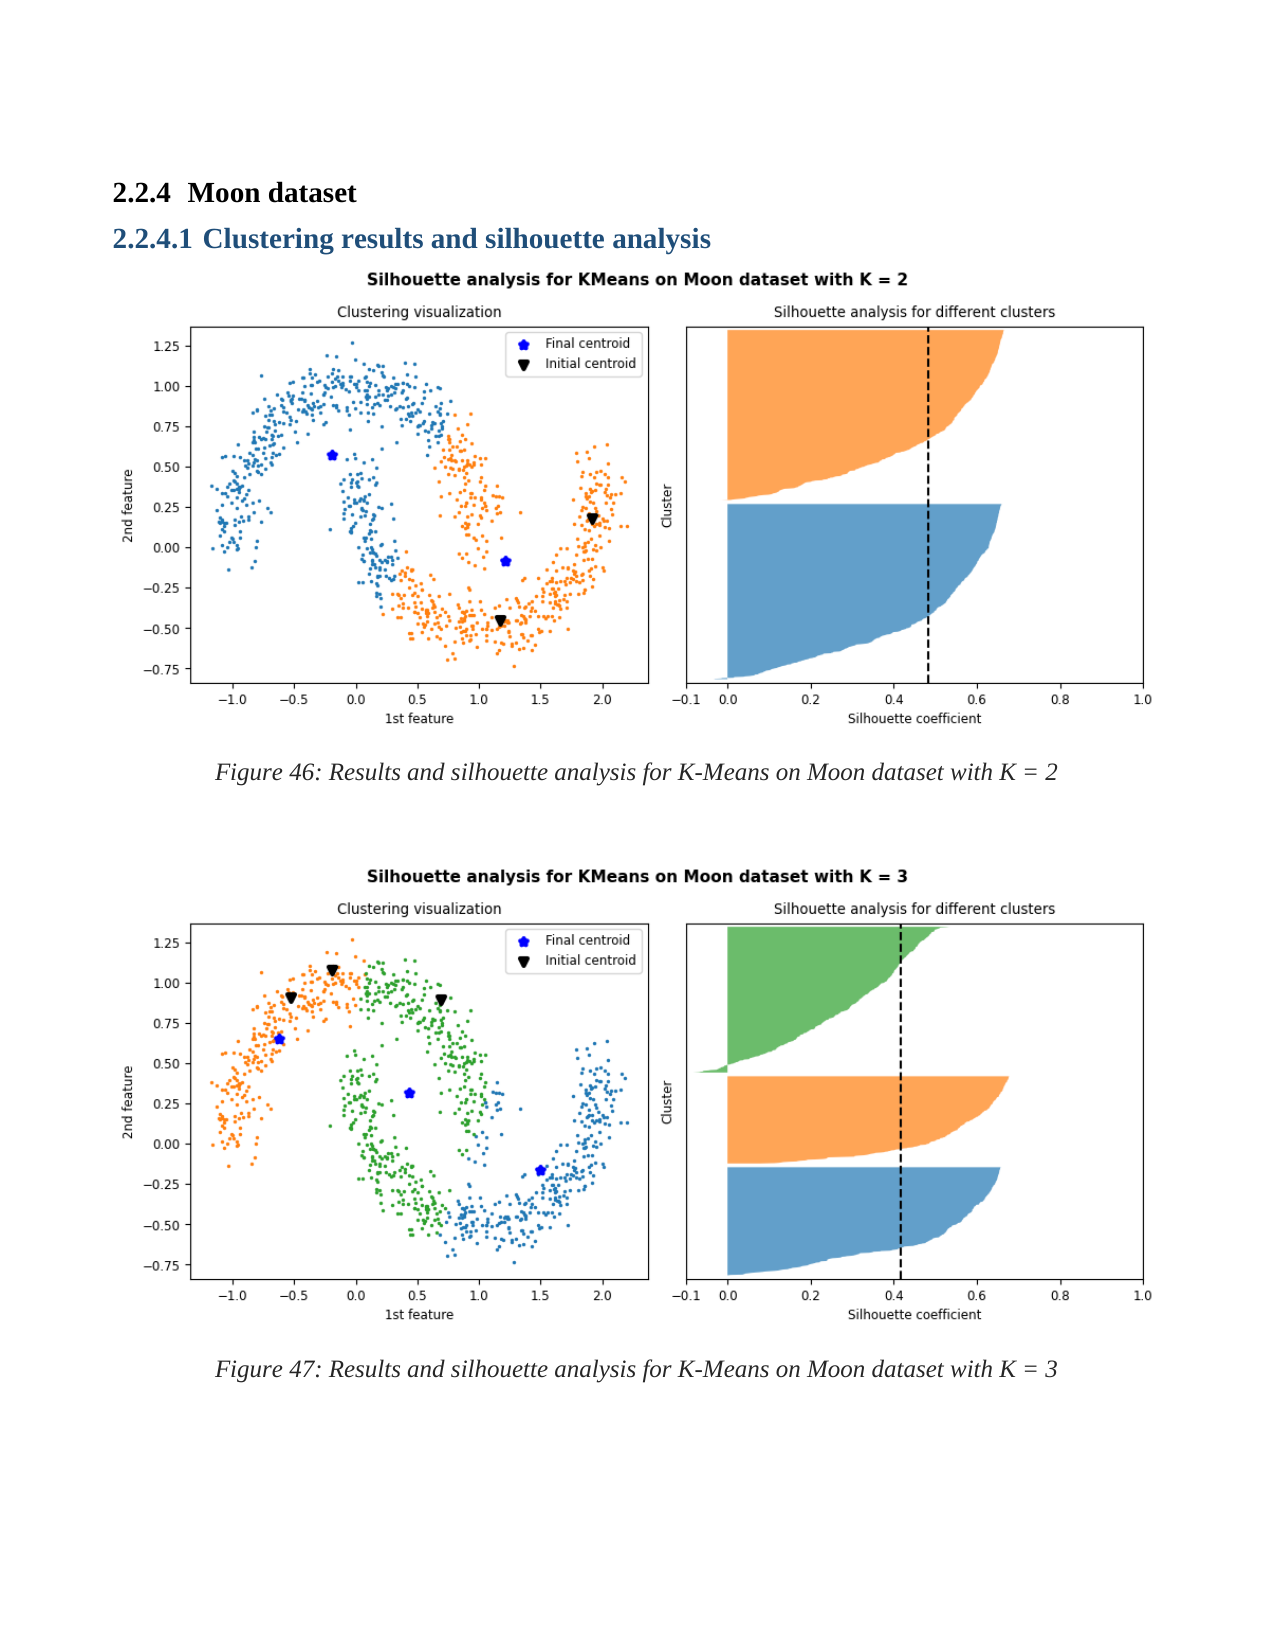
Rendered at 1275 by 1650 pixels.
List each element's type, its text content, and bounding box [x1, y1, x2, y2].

picture [112, 859, 1163, 1333]
subtitle Moon dataset [112, 175, 1162, 208]
picture [112, 262, 1163, 737]
text Figure 47: Results and silhouette analysis for K-Means on Moon dataset with K = 3 [112, 1354, 1162, 1383]
text Figure 46: Results and silhouette analysis for K-Means on Moon dataset with K = 2 [112, 757, 1162, 786]
subtitle Clustering results and silhouette analysis [112, 221, 1162, 254]
